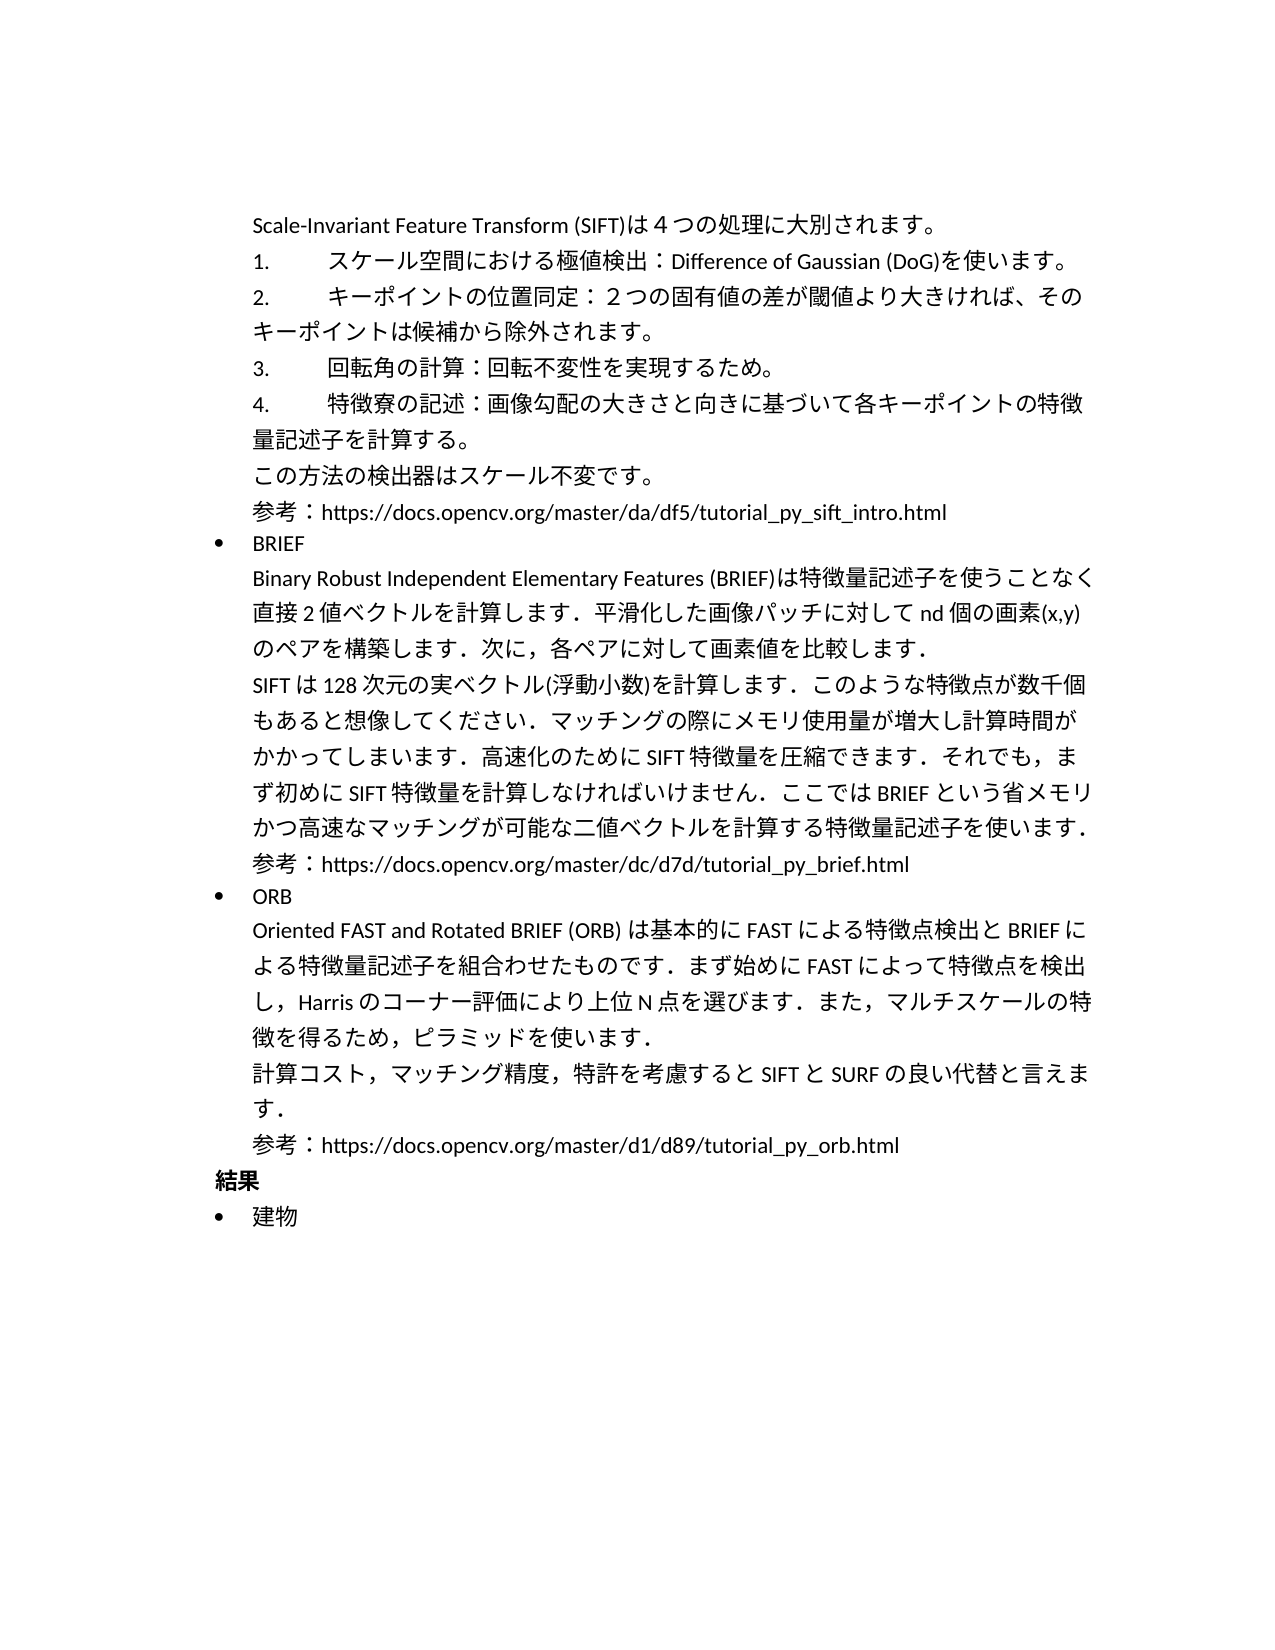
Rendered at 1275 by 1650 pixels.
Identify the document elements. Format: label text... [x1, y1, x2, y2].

list 建物 [215, 1199, 1098, 1232]
list 2. キーポイントの位置同定：２つの固有値の差が閾値より大きければ、そのキーポイントは候補から除外されます。 [252, 278, 1098, 347]
list 1. スケール空間における極値検出：Difference of Gaussian (DoG)を使います。 [252, 243, 1098, 276]
list Scale-Invariant Feature Transform (SIFT)は４つの処理に大別されます。 [252, 207, 1098, 240]
list Binary Robust Independent Elementary Features (BRIEF)は特徴量記述子を使うことなく直接2値ベクトルを計算します．平滑化した画像パッチに対して nd 個の画素(x,y)のペアを構築します．次に，各ペアに対して画素値を比較します． [252, 559, 1098, 664]
list 参考：https://docs.opencv.org/master/da/df5/tutorial_py_sift_intro.html [252, 493, 1098, 527]
list 3. 回転角の計算：回転不変性を実現するため。 [252, 350, 1098, 383]
list 参考：https://docs.opencv.org/master/dc/d7d/tutorial_py_brief.html [252, 846, 1098, 879]
list Oriented FAST and Rotated BRIEF (ORB) は基本的にFASTによる特徴点検出とBRIEFによる特徴量記述子を組合わせたものです．まず始めにFASTによって特徴点を検出し，Harrisのコーナー評価により上位N点を選びます．また，マルチスケールの特徴を得るため，ピラミッドを使います． [252, 912, 1098, 1053]
list BRIEF [215, 529, 1098, 557]
list 4. 特徴寮の記述：画像勾配の大きさと向きに基づいて各キーポイントの特徴量記述子を計算する。 [252, 386, 1098, 455]
list ORB [215, 882, 1098, 910]
list SIFTは128次元の実ベクトル(浮動小数)を計算します．このような特徴点が数千個もあると想像してください．マッチングの際にメモリ使用量が増大し計算時間がかかってしまいます．高速化のためにSIFT特徴量を圧縮できます．それでも，まず初めにSIFT特徴量を計算しなければいけません．ここではBRIEFという省メモリかつ高速なマッチングが可能な二値ベクトルを計算する特徴量記述子を使います． [252, 667, 1098, 843]
list 結果 [215, 1163, 1098, 1196]
list この方法の検出器はスケール不変です。 [252, 458, 1098, 491]
list 計算コスト，マッチング精度，特許を考慮するとSIFTとSURFの良い代替と言えます． [252, 1056, 1098, 1124]
list 参考：https://docs.opencv.org/master/d1/d89/tutorial_py_orb.html [252, 1127, 1098, 1160]
